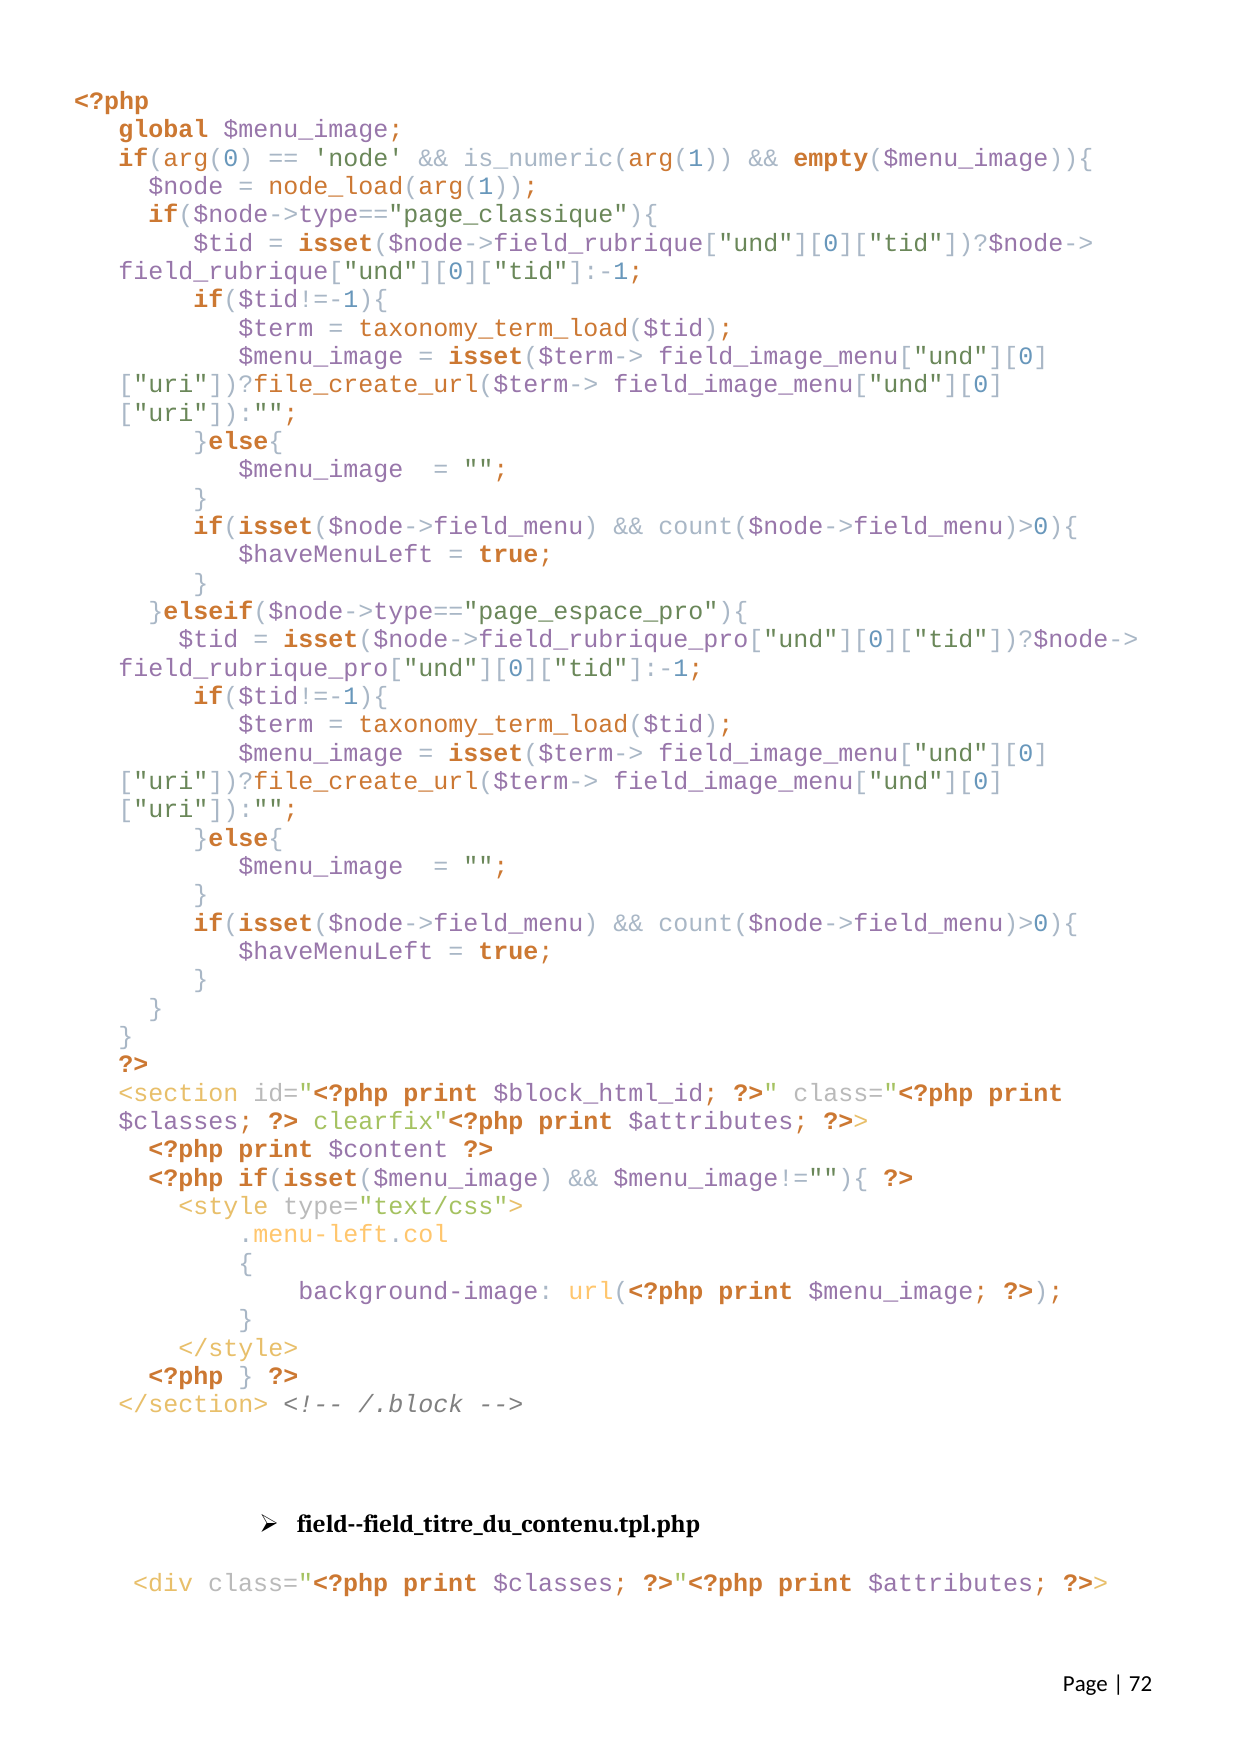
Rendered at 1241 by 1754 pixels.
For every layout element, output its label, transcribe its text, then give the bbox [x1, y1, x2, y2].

text <?php global $menu_image; if(arg(0) == 'node' && is_numeric(arg(1)) && empty($menu_image)){ $node = node_load(arg(1)); if($node->type=="page_classique"){ $tid = isset($node->field_rubrique["und"][0]["tid"])?$node-> field_rubrique["und"][0]["tid"]:-1; if($tid!=-1){ $term = taxonomy_term_load($tid); $menu_image = isset($term-> field_image_menu["und"][0]["uri"])?file_create_url($term-> field_image_menu["und"][0]["uri"]):""; }else{ $menu_image = ""; } if(isset($node->field_menu) && count($node->field_menu)>0){ $haveMenuLeft = true; } }elseif($node->type=="page_espace_pro"){ $tid = isset($node->field_rubrique_pro["und"][0]["tid"])?$node-> field_rubrique_pro["und"][0]["tid"]:-1; if($tid!=-1){ $term = taxonomy_term_load($tid); $menu_image = isset($term-> field_image_menu["und"][0]["uri"])?file_create_url($term-> field_image_menu["und"][0]["uri"]):""; }else{ $menu_image = ""; } if(isset($node->field_menu) && count($node->field_menu)>0){ $haveMenuLeft = true; } } } ?> <section id="<?php print $block_html_id; ?>" class="<?php print $classes; ?> clearfix"<?php print $attributes; ?>> <?php print $content ?> <?php if(isset($menu_image) && $menu_image!=""){ ?> <style type="text/css"> .menu-left.col { background-image: url(<?php print $menu_image; ?>); } </style> <?php } ?> </section> <!-- /.block --> [74, 89, 1181, 1420]
subtitle field--field_titre_du_contenu.tpl.php [259, 1509, 1152, 1538]
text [103, 1542, 1152, 1599]
